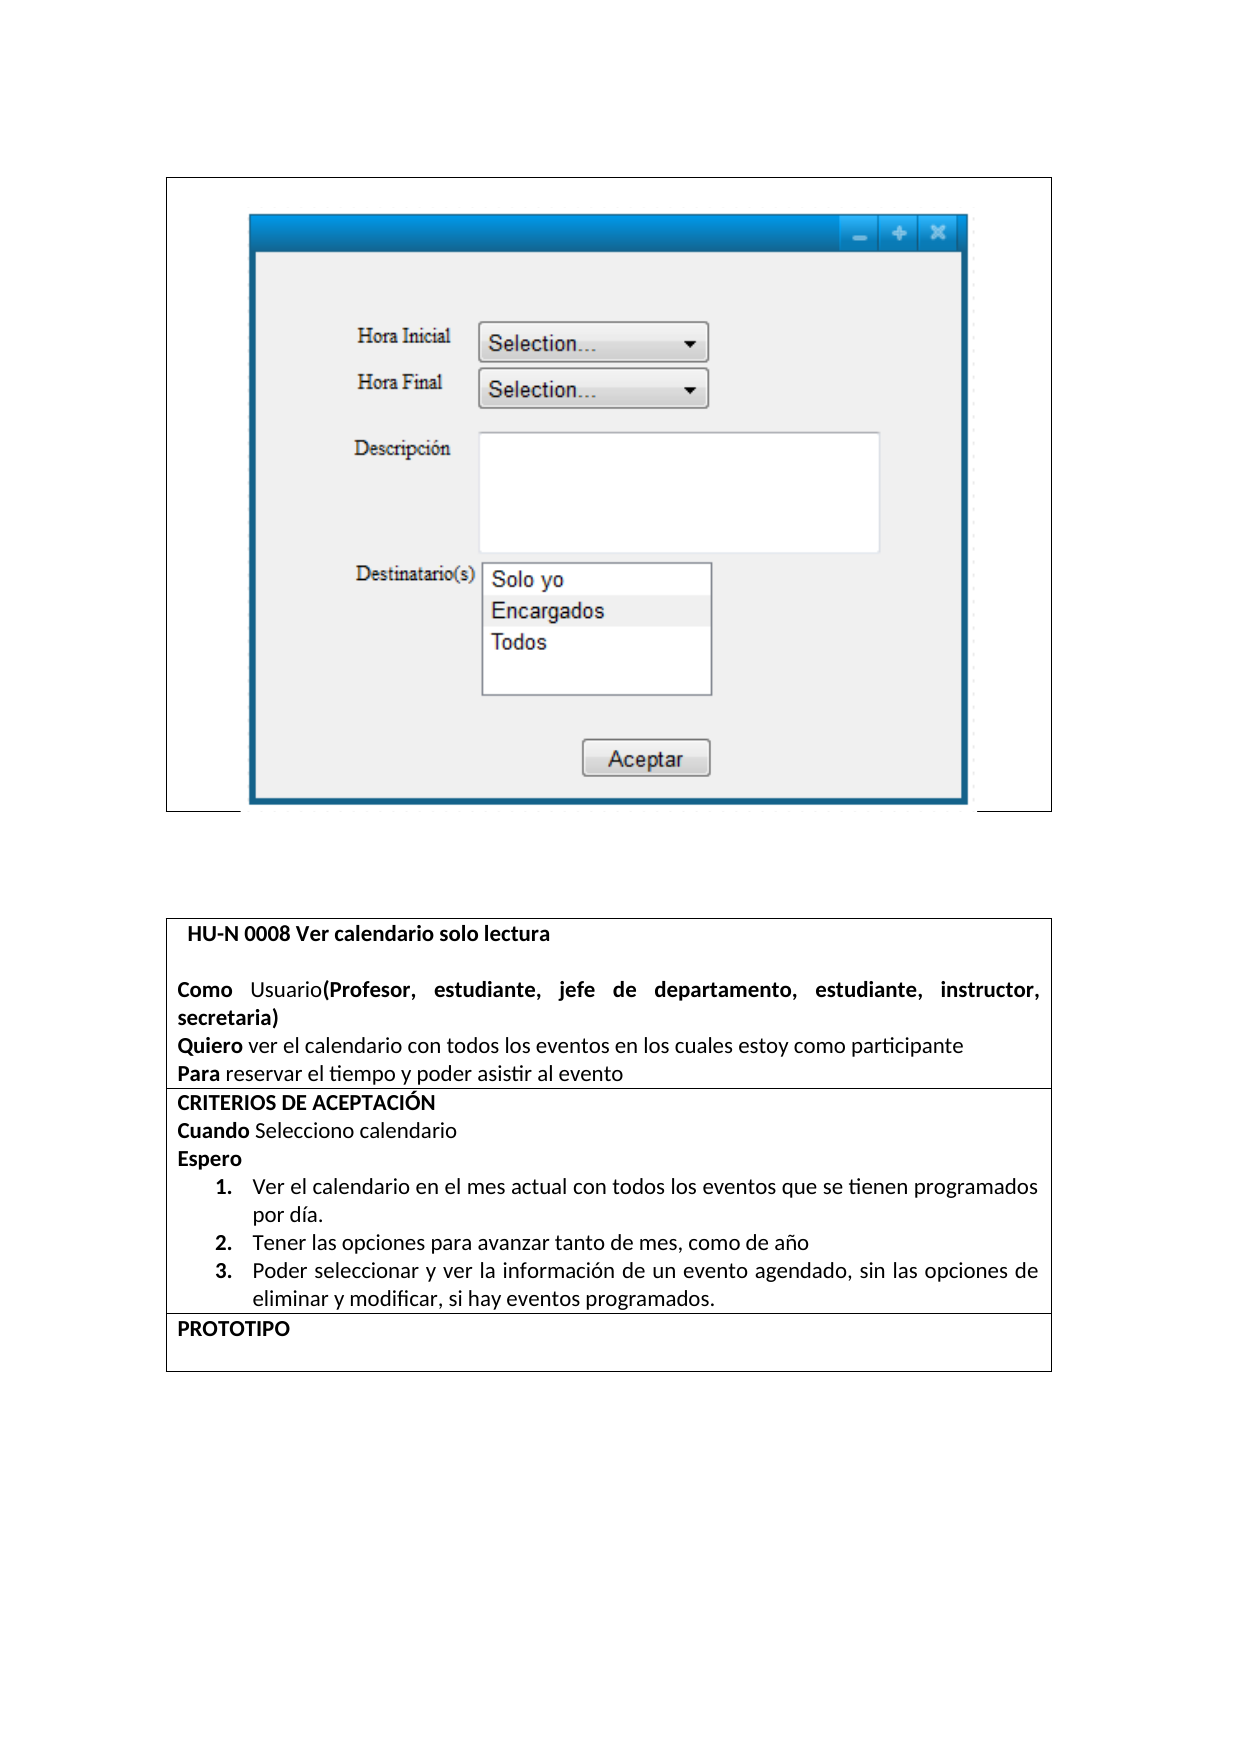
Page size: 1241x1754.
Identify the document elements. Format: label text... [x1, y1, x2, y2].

picture [240, 207, 978, 812]
table_cell PROTOTIPO [167, 1314, 1051, 1371]
table_header HU-N 0008 Ver calendario solo lectura Como Usuario(Profesor, estudiante, jefe de departamento, estudiante, instructor, secretaria) Quiero ver el calendario con todos los eventos en los cuales estoy como participante Para reservar el tiempo y poder asistir al evento [167, 919, 1051, 1087]
table_cell CRITERIOS DE ACEPTACIÓN Cuando Selecciono calendario Espero Ver el calendario en el mes actual con todos los eventos que se tienen programados por día. Tener las opciones para avanzar tanto de mes, como de año Poder seleccionar y ver la información de un evento agendado, sin las opciones de eliminar y modificar, si hay eventos programados. [167, 1089, 1051, 1313]
table_cell PROTOTIPO Eliminar Modificar Crear [167, 178, 1051, 811]
